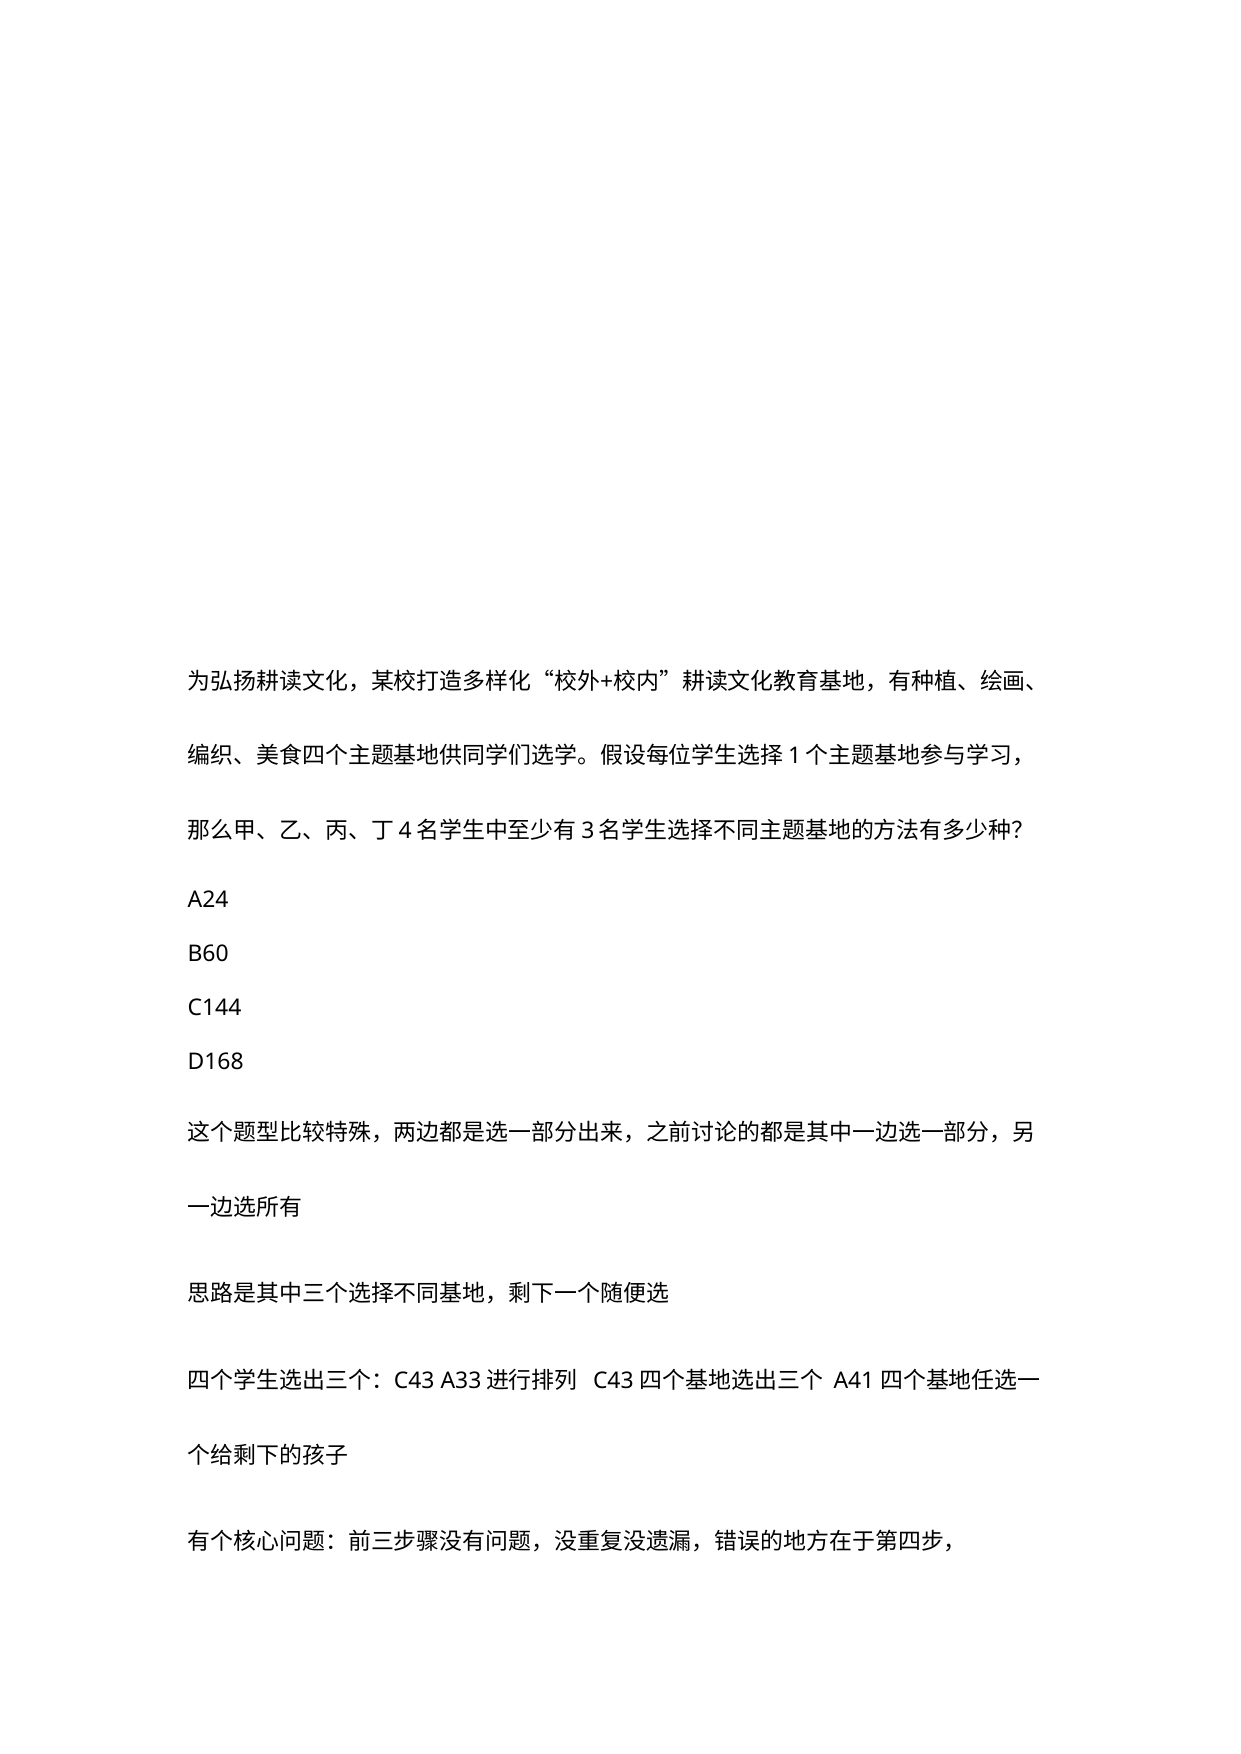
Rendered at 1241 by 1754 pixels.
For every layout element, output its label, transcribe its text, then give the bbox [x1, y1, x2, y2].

text 为弘扬耕读文化，某校打造多样化“校外+校内”耕读文化教育基地，有种植、绘画、编织、美食四个主题基地供同学们选学。假设每位学生选择1个主题基地参与学习，那么甲、乙、丙、丁4名学生中至少有3名学生选择不同主题基地的方法有多少种？ [187, 647, 1053, 861]
text C144 [187, 990, 1053, 1023]
text B60 [187, 937, 1053, 969]
text 思路是其中三个选择不同基地，剩下一个随便选 [187, 1259, 1053, 1324]
text A24 [187, 883, 1053, 915]
text 四个学生选出三个：C43 A33进行排列 C43 四个基地选出三个 A41 四个基地任选一个给剩下的孩子 [187, 1346, 1053, 1486]
text 这个题型比较特殊，两边都是选一部分出来，之前讨论的都是其中一边选一部分，另一边选所有 [187, 1098, 1053, 1238]
text 有个核心问题：前三步骤没有问题，没重复没遗漏，错误的地方在于第四步， [187, 1507, 1053, 1572]
text D168 [187, 1044, 1053, 1077]
